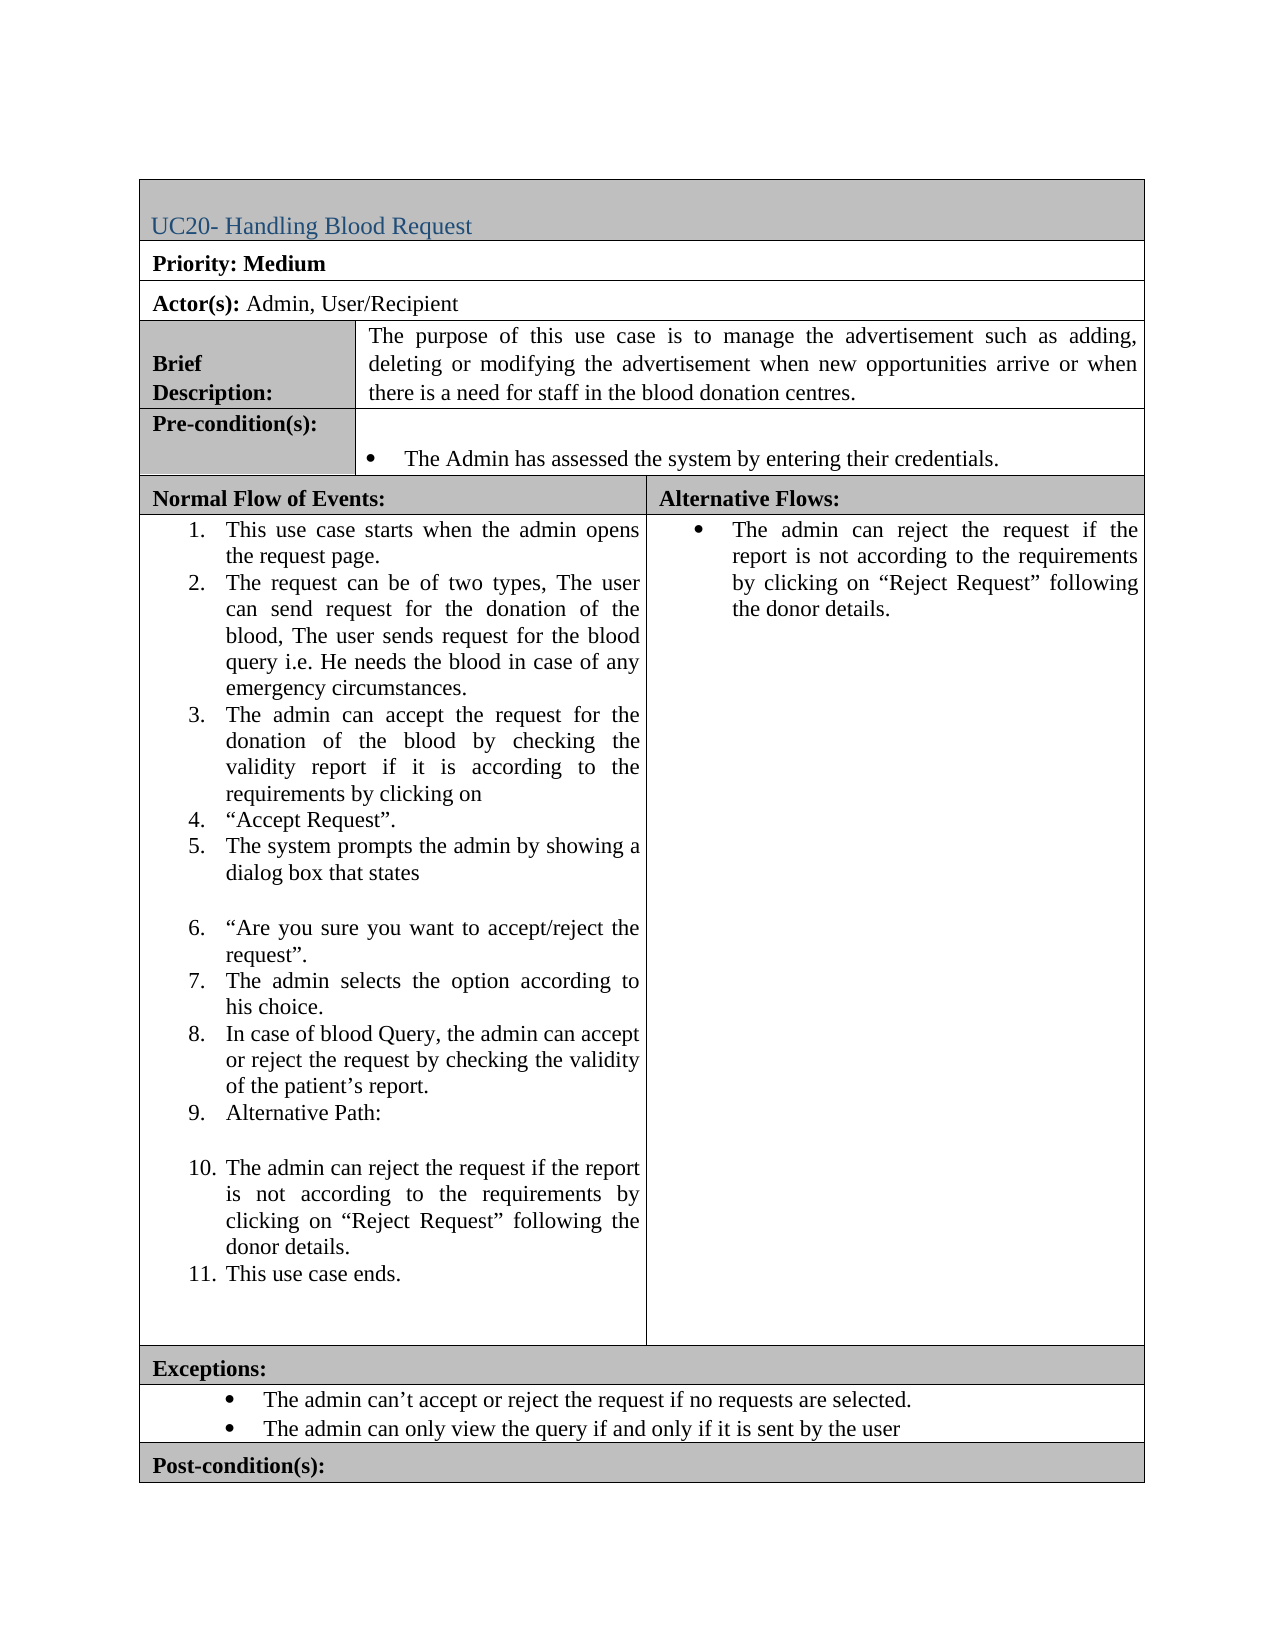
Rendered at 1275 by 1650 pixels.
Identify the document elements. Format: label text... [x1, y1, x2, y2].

table_cell This use case starts when the admin opens the request page. The request can be of two types, The user can send request for the donation of the blood, The user sends request for the blood query i.e. He needs the blood in case of any emergency circumstances. The admin can accept the request for the donation of the blood by checking the validity report if it is according to the requirements by clicking on “Accept Request”. The system prompts the admin by showing a dialog box that states “Are you sure you want to accept/reject the request”. The admin selects the option according to his choice. In case of blood Query, the admin can accept or reject the request by checking the validity of the patient’s report. Alternative Path: The admin can reject the request if the report is not according to the requirements by clicking on “Reject Request” following the donor details. This use case ends. [140, 515, 646, 1344]
table_header UC20- Handling Blood Request [140, 180, 1144, 240]
table_cell The admin can’t accept or reject the request if no requests are selected. The admin can only view the query if and only if it is sent by the user [140, 1385, 1144, 1442]
table_cell Exceptions: [140, 1346, 1144, 1384]
table_cell The purpose of this use case is to manage the advertisement such as adding, deleting or modifying the advertisement when new opportunities arrive or when there is a need for staff in the blood donation centres. [356, 321, 1144, 408]
table_cell Brief Description: [140, 321, 355, 408]
table_cell The Admin has assessed the system by entering their credentials. [356, 409, 1144, 474]
table_cell Post-condition(s): [140, 1443, 1144, 1482]
table_cell Priority: Medium [140, 241, 1144, 280]
table_cell The admin can reject the request if the report is not according to the requirements by clicking on “Reject Request” following the donor details. [647, 515, 1144, 1344]
table_cell Normal Flow of Events: [140, 476, 646, 514]
table_cell Alternative Flows: [647, 476, 1144, 514]
table_cell Actor(s): Admin, User/Recipient [140, 281, 1144, 320]
table_cell Pre-condition(s): [140, 409, 355, 474]
